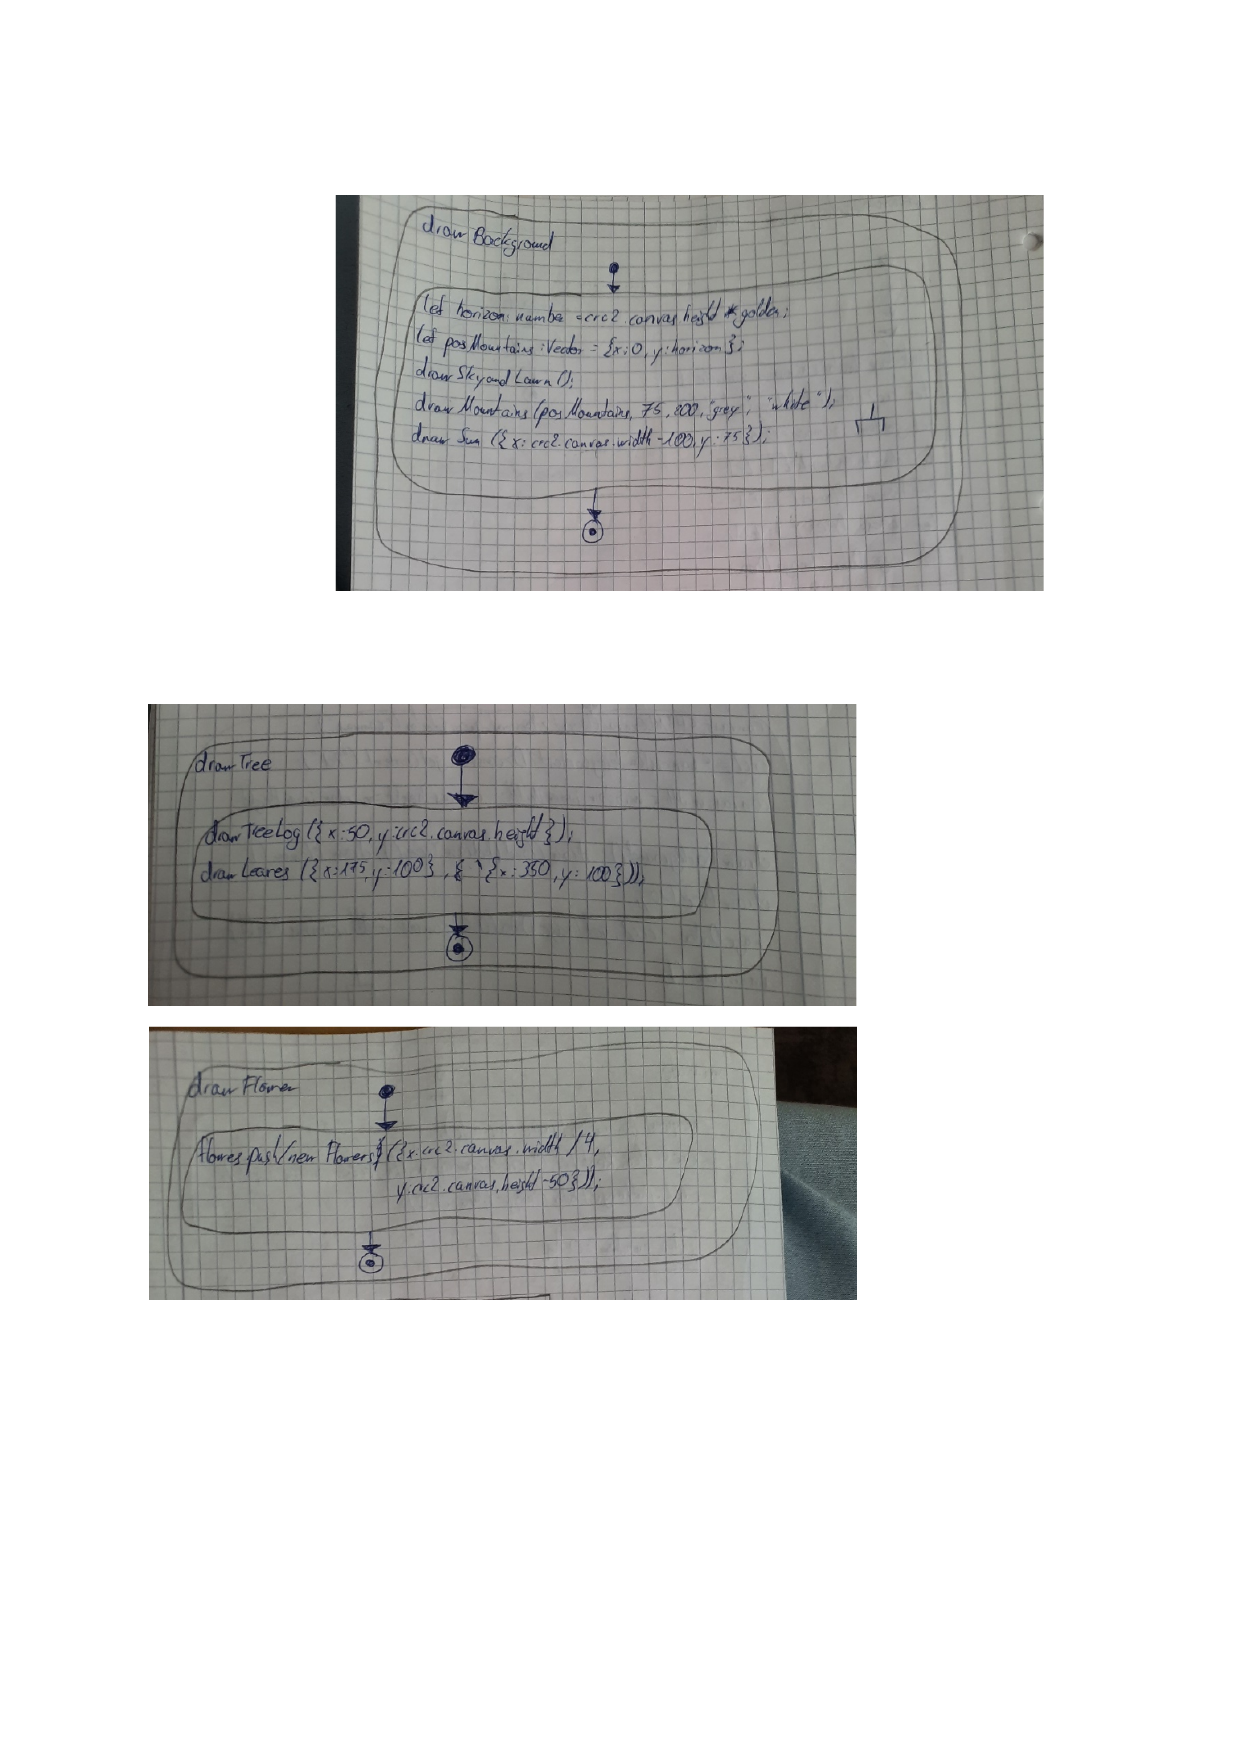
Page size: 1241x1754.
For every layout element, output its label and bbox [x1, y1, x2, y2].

picture [336, 196, 1044, 591]
picture [148, 704, 857, 1005]
picture [149, 1028, 857, 1300]
